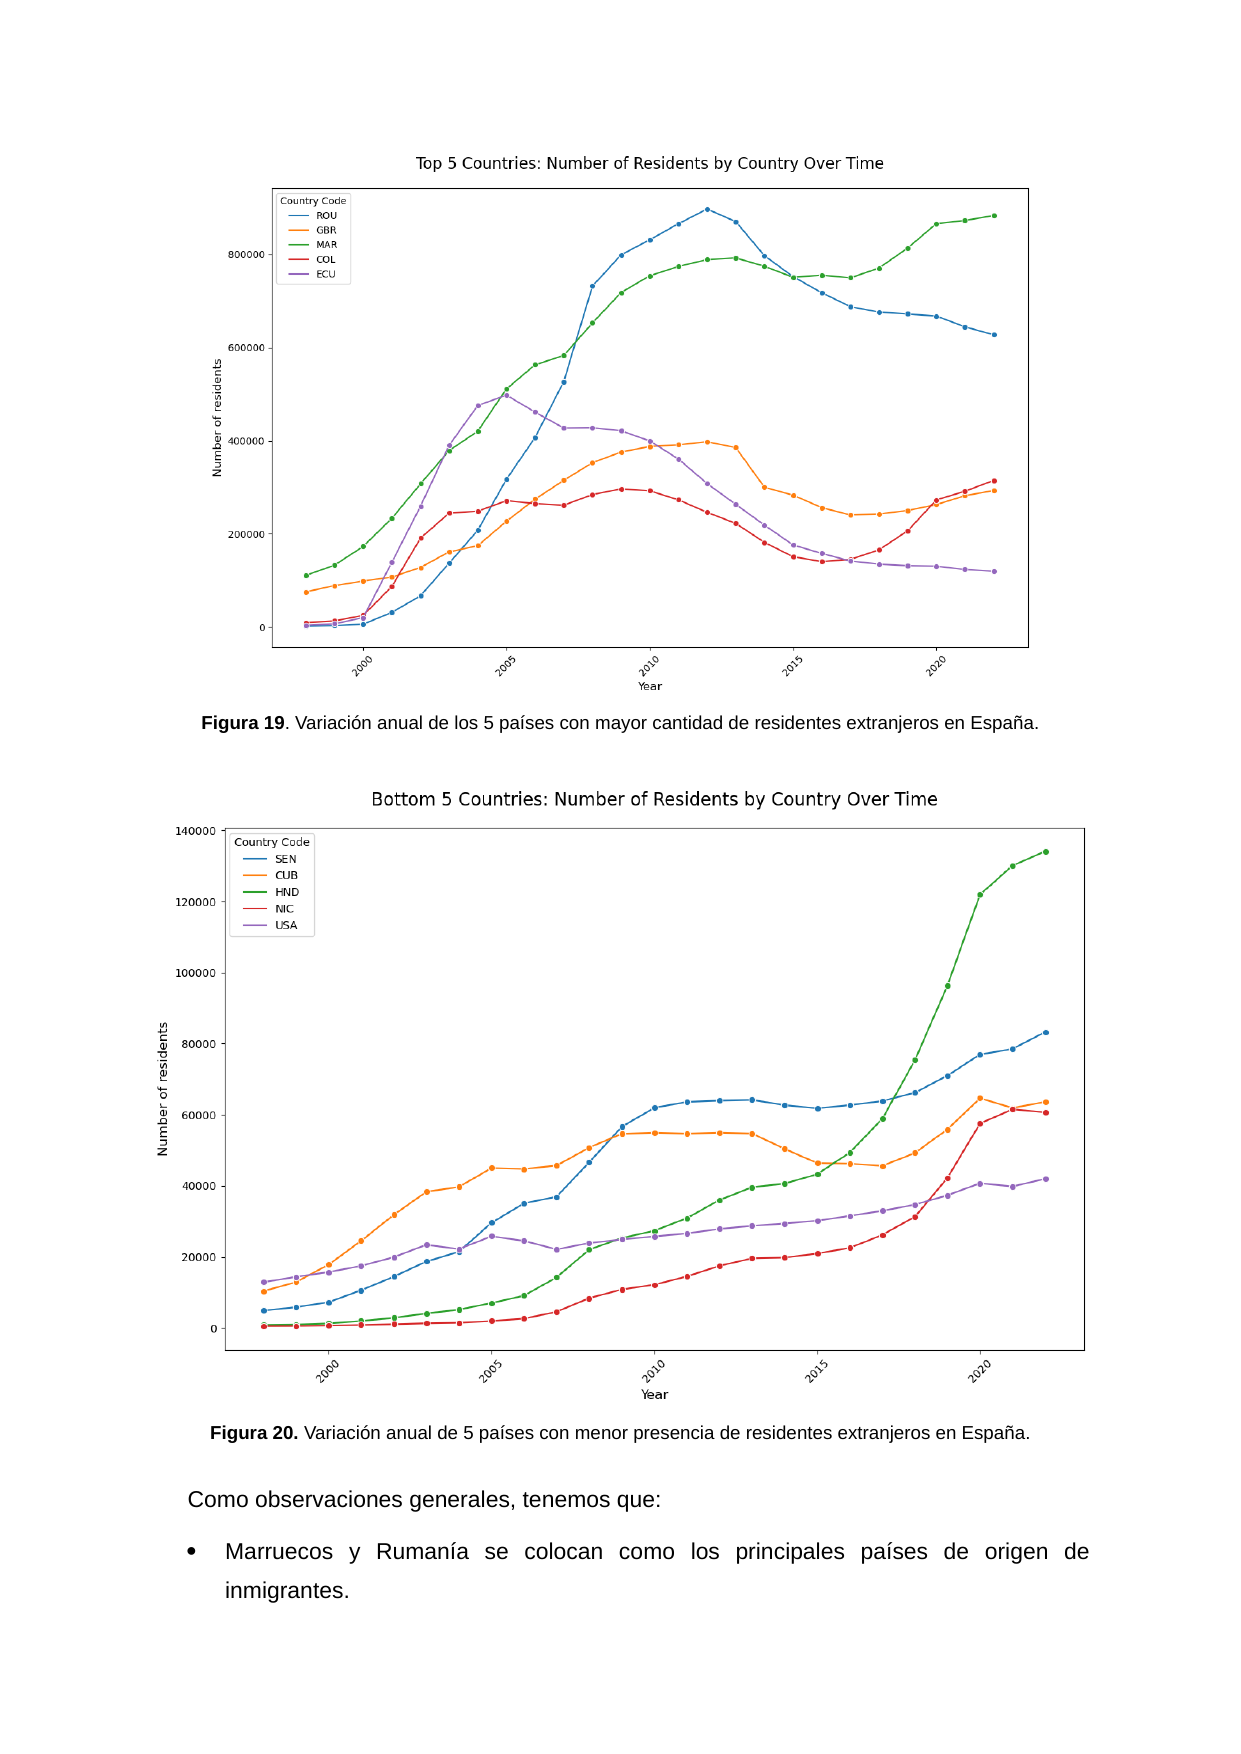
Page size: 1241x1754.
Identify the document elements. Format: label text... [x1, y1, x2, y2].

text Figura 19. Variación anual de los 5 países con mayor cantidad de residentes extranjeros en España. [150, 712, 1090, 733]
text Figura 20. Variación anual de 5 países con menor presencia de residentes extranjeros en España. [150, 1421, 1090, 1443]
text Como observaciones generales, tenemos que: [150, 1486, 1090, 1512]
picture [150, 783, 1091, 1409]
list Marruecos y Rumanía se colocan como los principales países de origen de inmigrantes. [187, 1538, 1090, 1604]
picture [207, 150, 1034, 699]
